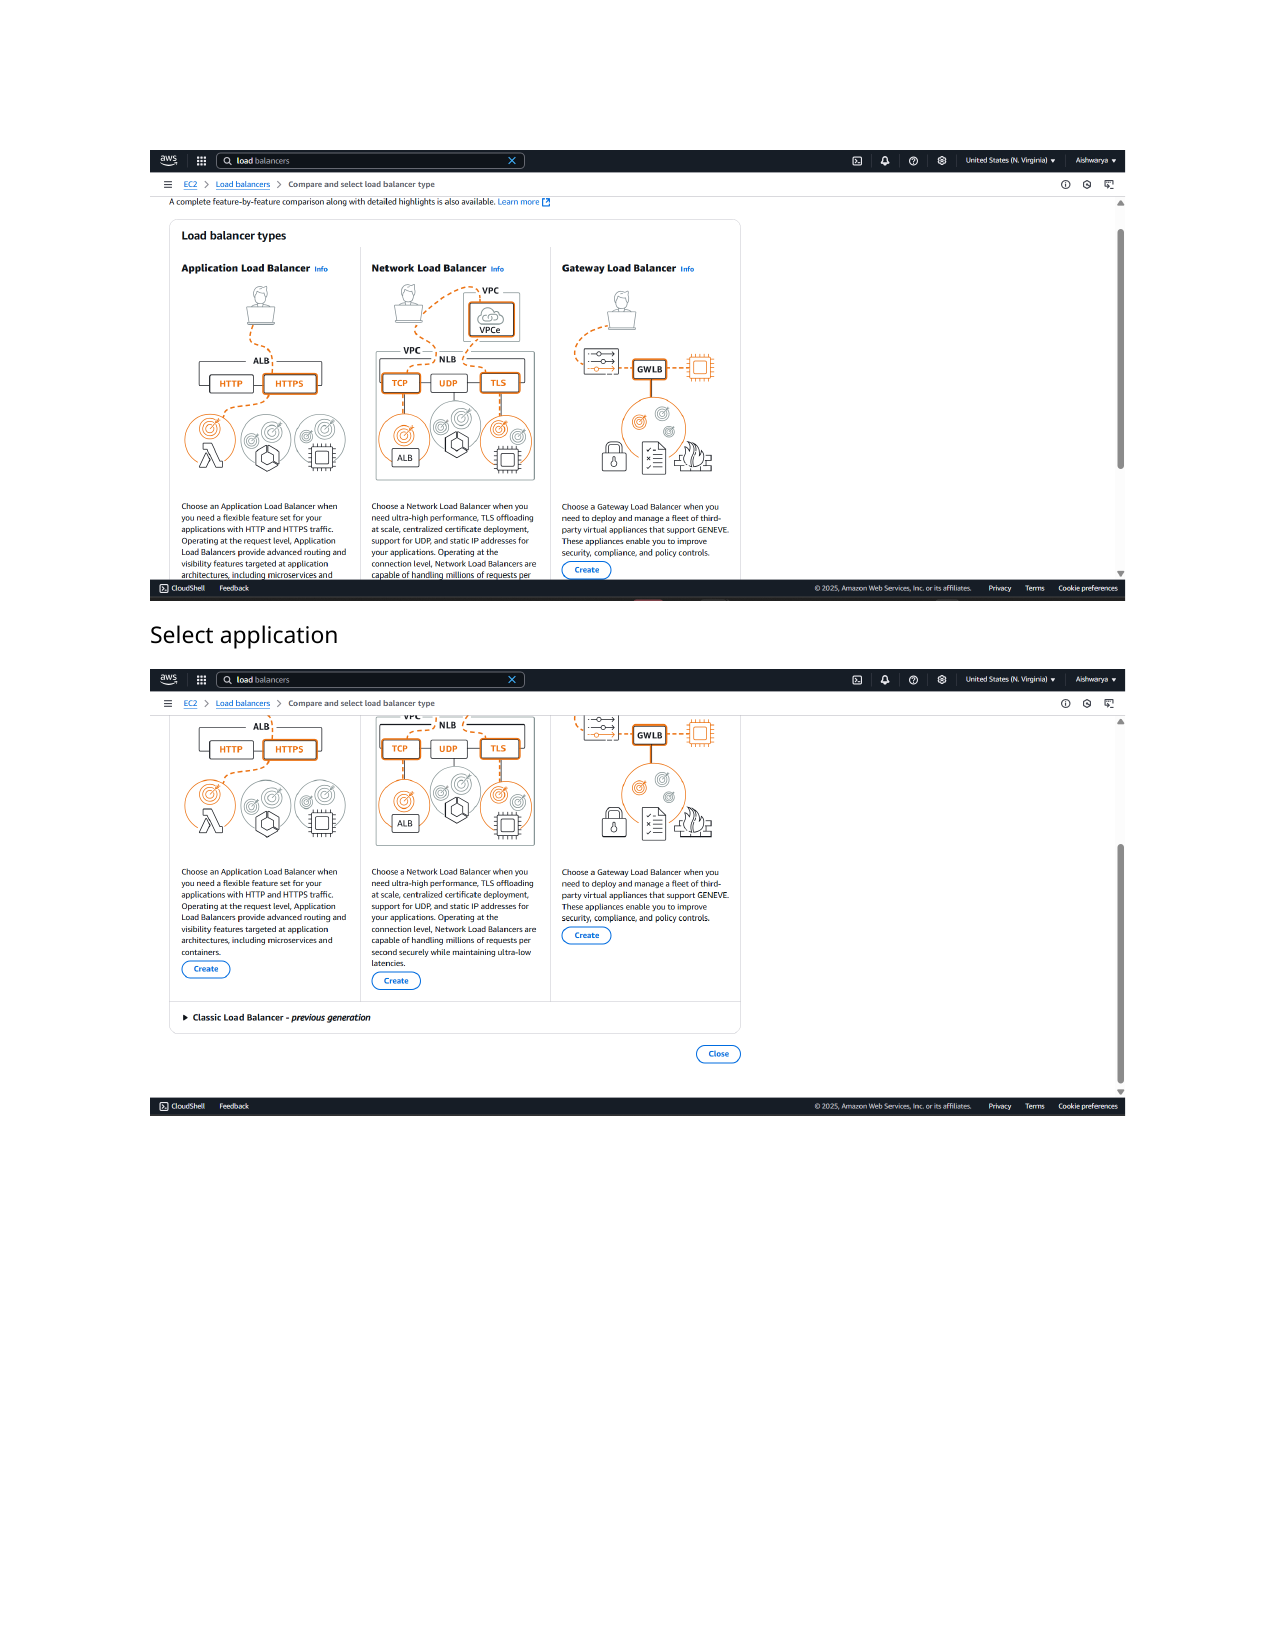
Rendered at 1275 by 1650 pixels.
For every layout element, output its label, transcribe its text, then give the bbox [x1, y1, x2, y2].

picture [150, 669, 1125, 1116]
text Select application [150, 619, 1125, 651]
picture [150, 150, 1125, 601]
